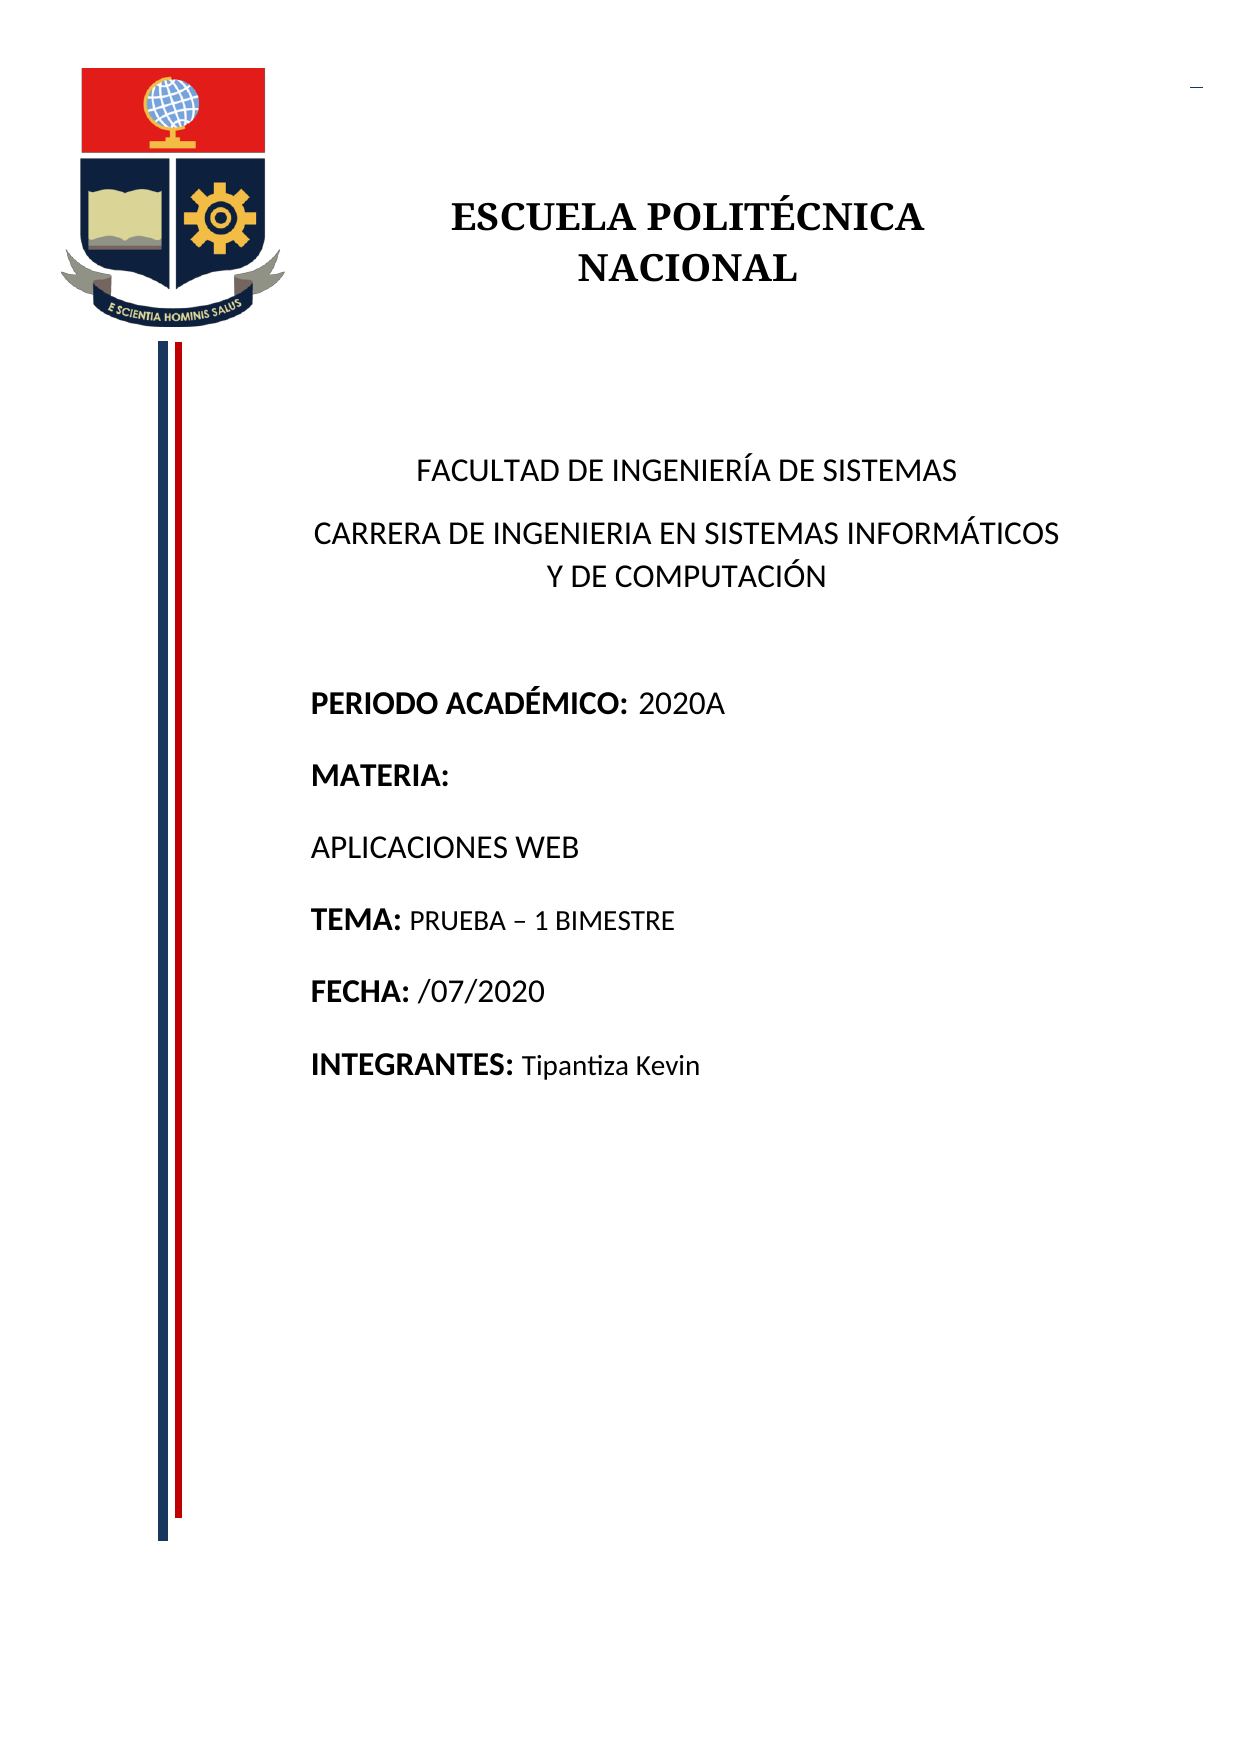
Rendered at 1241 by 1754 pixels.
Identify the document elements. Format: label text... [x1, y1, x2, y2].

text FECHA: /07/2020 [311, 971, 1063, 1011]
text TEMA: PRUEBA – 1 BIMESTRE [311, 898, 1063, 939]
text APLICACIONES WEB [311, 826, 1063, 867]
text CARRERA DE INGENIERIA EN SISTEMAS INFORMÁTICOS Y DE COMPUTACIÓN [311, 512, 1063, 596]
picture [6, 66, 338, 355]
text MATERIA: [311, 754, 1063, 795]
text PERIODO ACADÉMICO: 2020A [311, 682, 1063, 723]
text INTEGRANTES: Tipantiza Kevin [311, 1043, 1063, 1083]
text FACULTAD DE INGENIERÍA DE SISTEMAS [311, 449, 1063, 489]
text ESCUELA POLITÉCNICA NACIONAL [410, 190, 965, 292]
